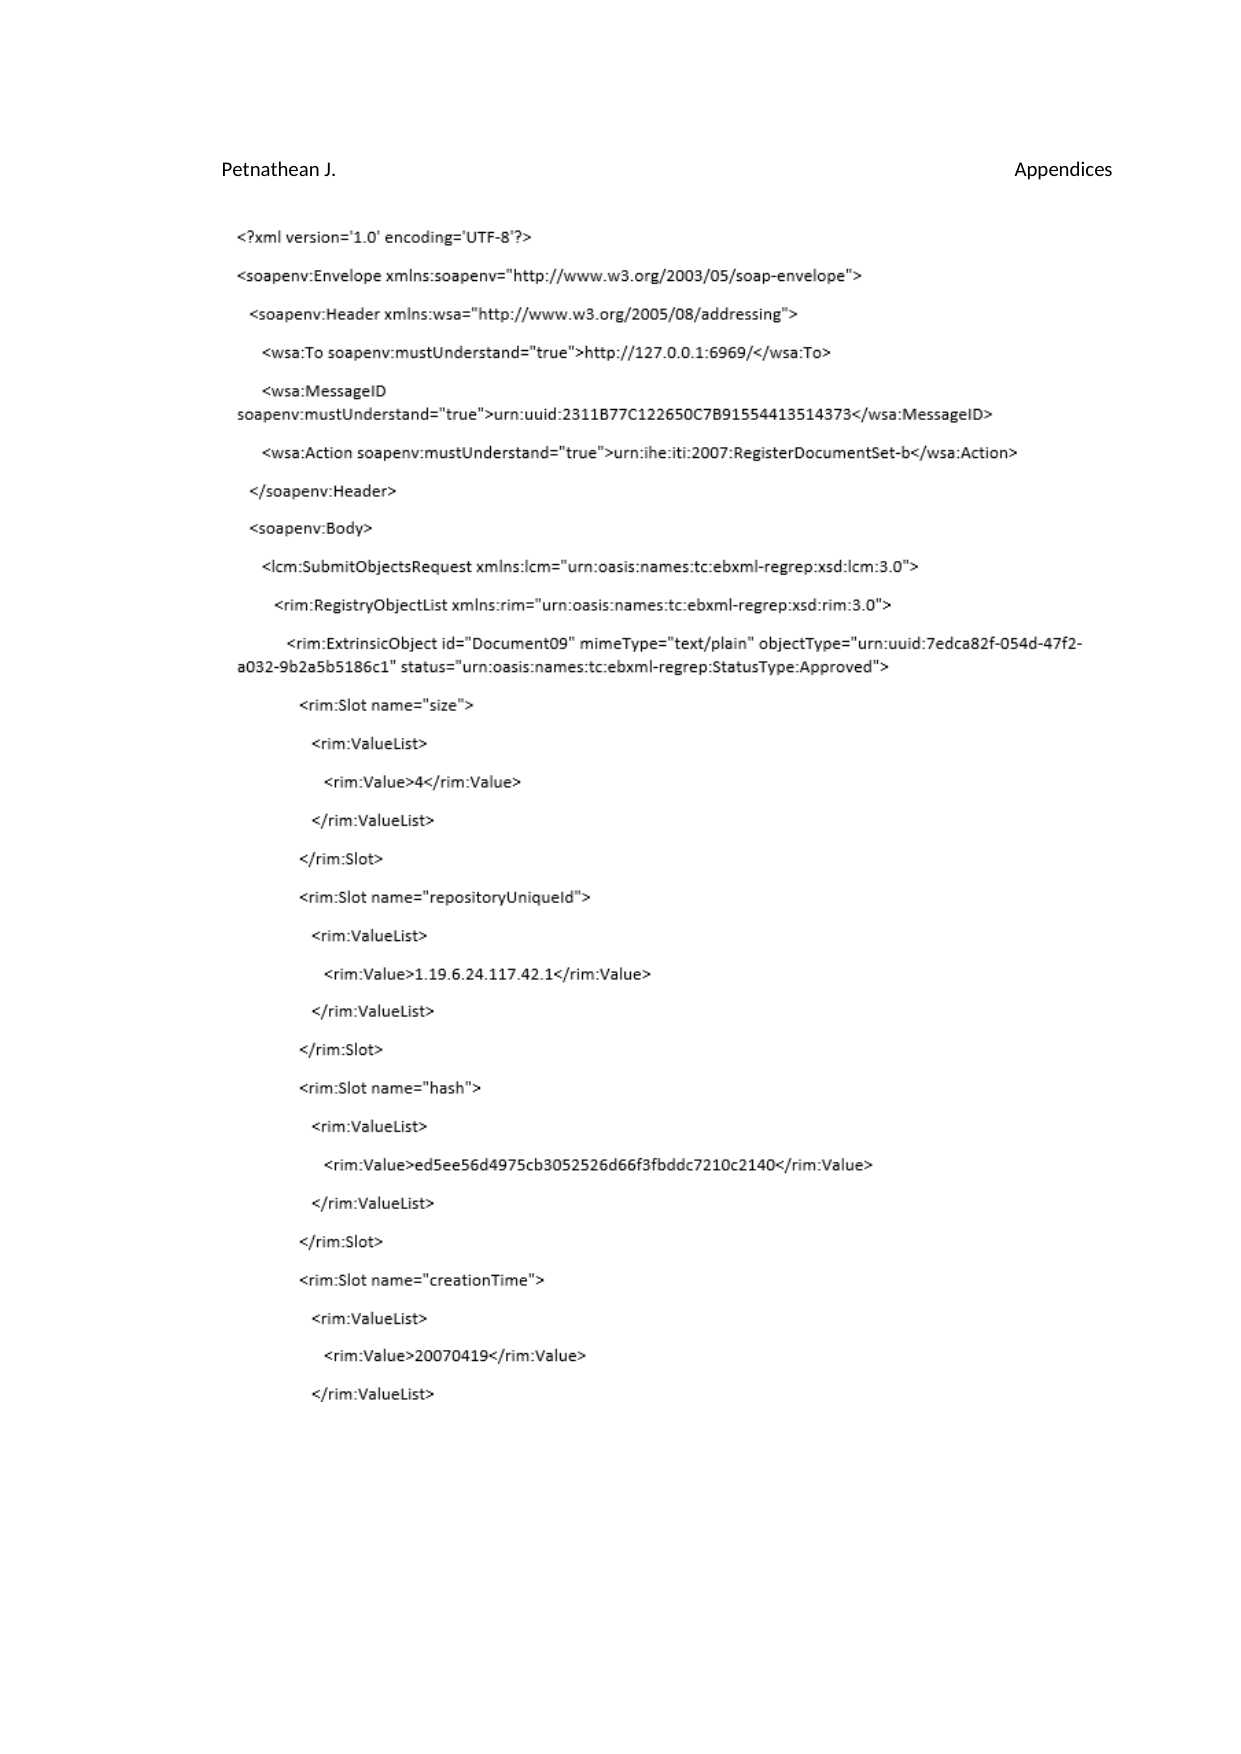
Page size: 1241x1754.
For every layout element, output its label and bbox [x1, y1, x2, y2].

picture [221, 221, 1124, 1402]
